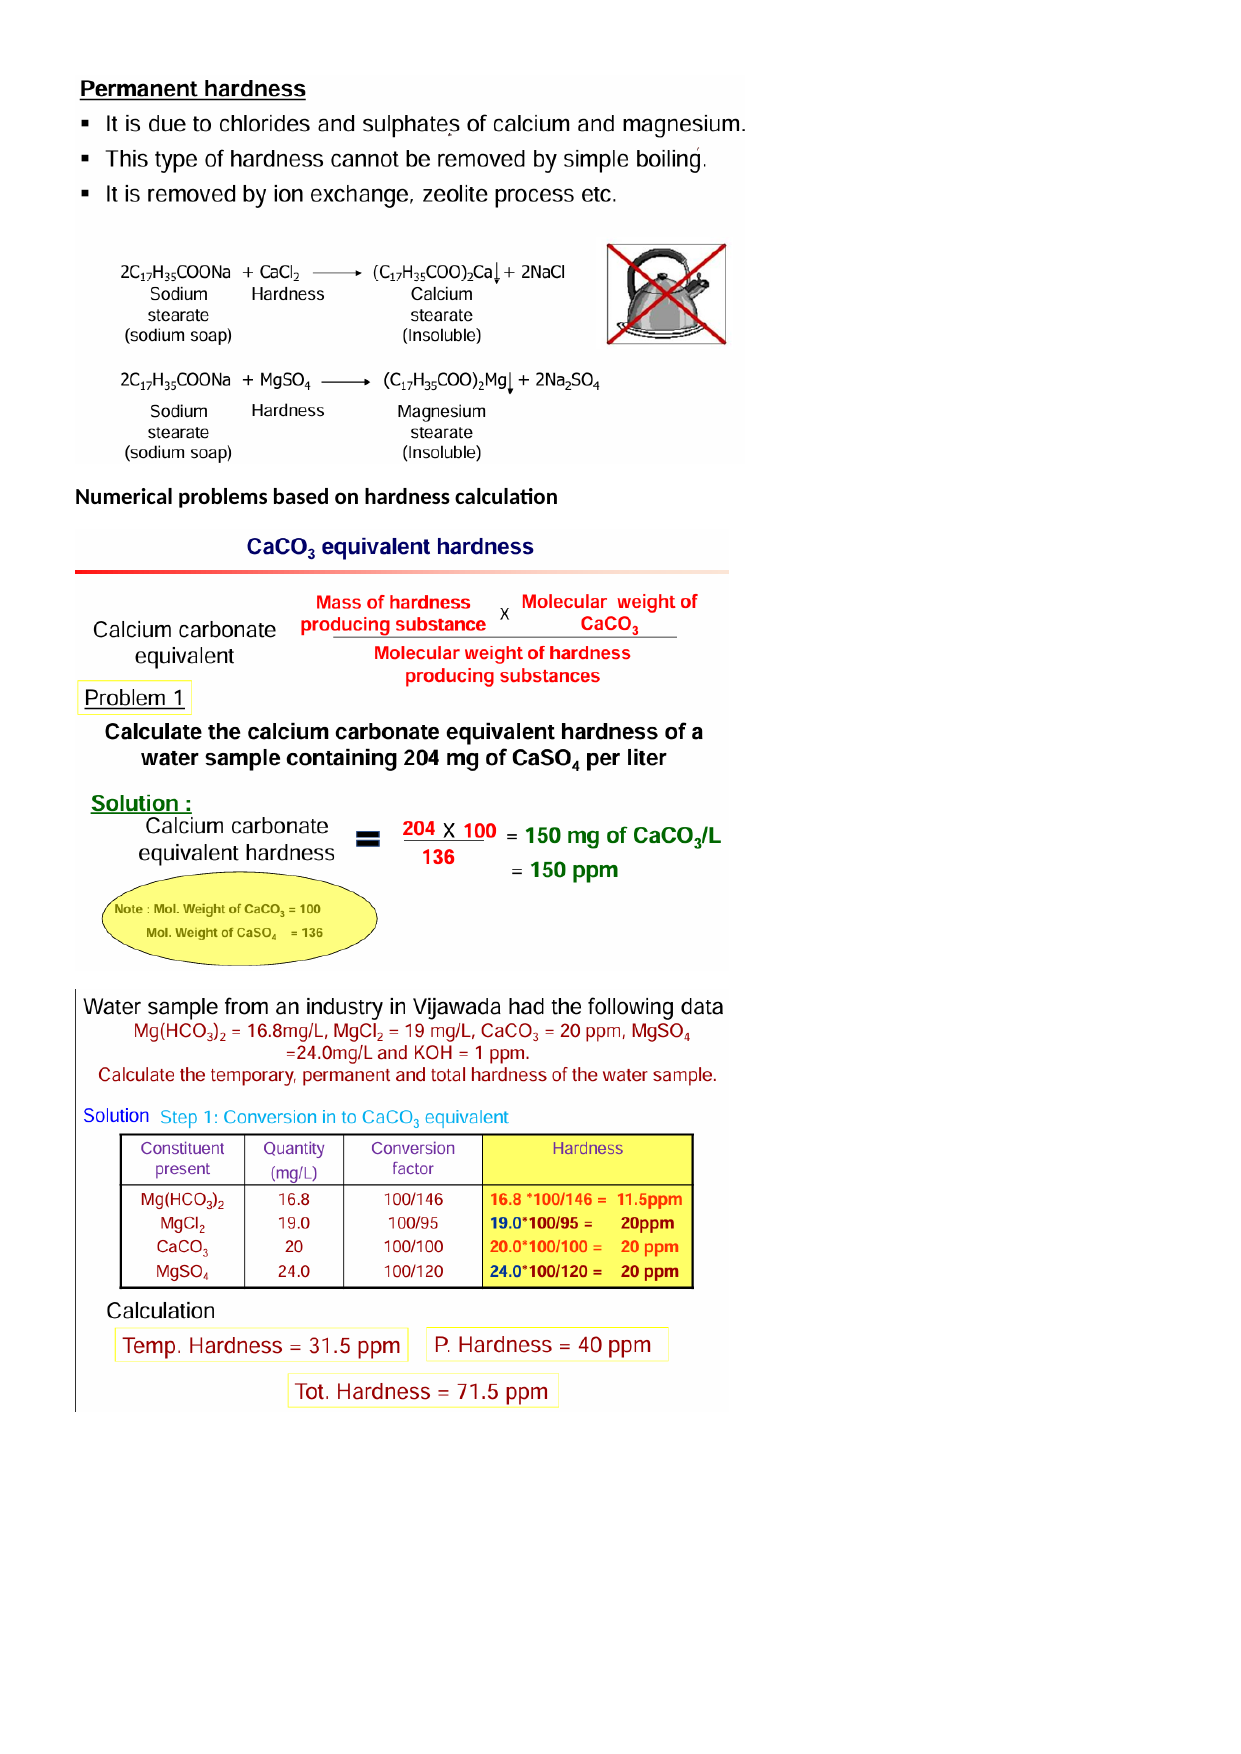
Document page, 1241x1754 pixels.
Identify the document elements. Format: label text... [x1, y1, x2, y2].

picture [75, 989, 729, 1412]
picture [75, 75, 746, 464]
picture [75, 529, 729, 971]
text Numerical problems based on hardness calculation [75, 482, 1165, 511]
